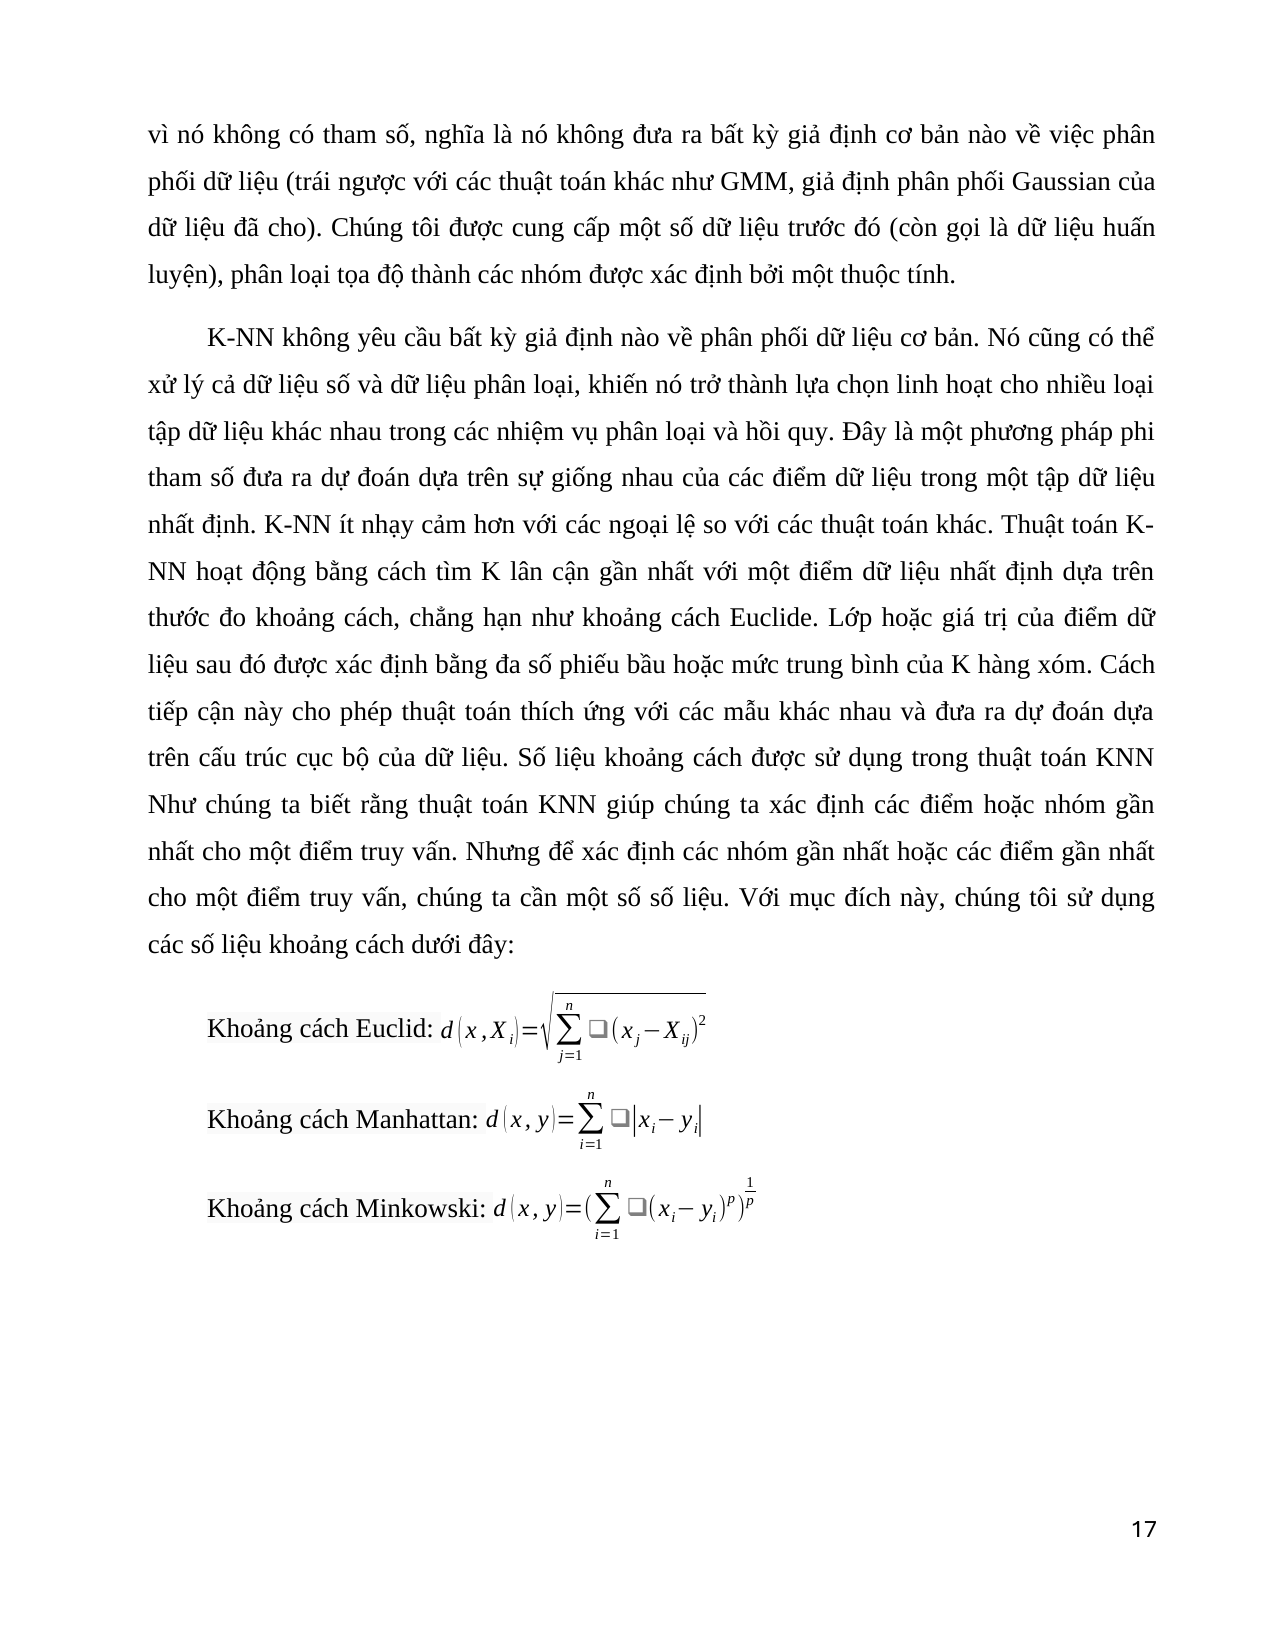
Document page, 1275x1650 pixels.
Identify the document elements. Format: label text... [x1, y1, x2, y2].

text Khoảng cách Minkowski: [148, 1174, 1157, 1242]
text Khoảng cách Manhattan: [148, 1085, 1157, 1152]
text Khoảng cách Euclid: [148, 991, 1157, 1064]
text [148, 118, 1157, 289]
text K-NN không yêu cầu bất kỳ giả định nào về phân phối dữ liệu cơ bản. Nó cũng có thể xử lý cả dữ liệu số và dữ liệu phân loại, khiến nó trở thành lựa chọn linh hoạt cho nhiều loại tập dữ liệu khác nhau trong các nhiệm vụ phân loại và hồi quy. Đây là một phương pháp phi tham số đưa ra dự đoán dựa trên sự giống nhau của các điểm dữ liệu trong một tập dữ liệu nhất định. K-NN ít nhạy cảm hơn với các ngoại lệ so với các thuật toán khác. Thuật toán K-NN hoạt động bằng cách tìm K lân cận gần nhất với một điểm dữ liệu nhất định dựa trên thước đo khoảng cách, chẳng hạn như khoảng cách Euclide. Lớp hoặc giá trị của điểm dữ liệu sau đó được xác định bằng đa số phiếu bầu hoặc mức trung bình của K hàng xóm. Cách tiếp cận này cho phép thuật toán thích ứng với các mẫu khác nhau và đưa ra dự đoán dựa trên cấu trúc cục bộ của dữ liệu. Số liệu khoảng cách được sử dụng trong thuật toán KNN Như chúng ta biết rằng thuật toán KNN giúp chúng ta xác định các điểm hoặc nhóm gần nhất cho một điểm truy vấn. Nhưng để xác định các nhóm gần nhất hoặc các điểm gần nhất cho một điểm truy vấn, chúng ta cần một số số liệu. Với mục đích này, chúng tôi sử dụng các số liệu khoảng cách dưới đây: [148, 321, 1157, 959]
